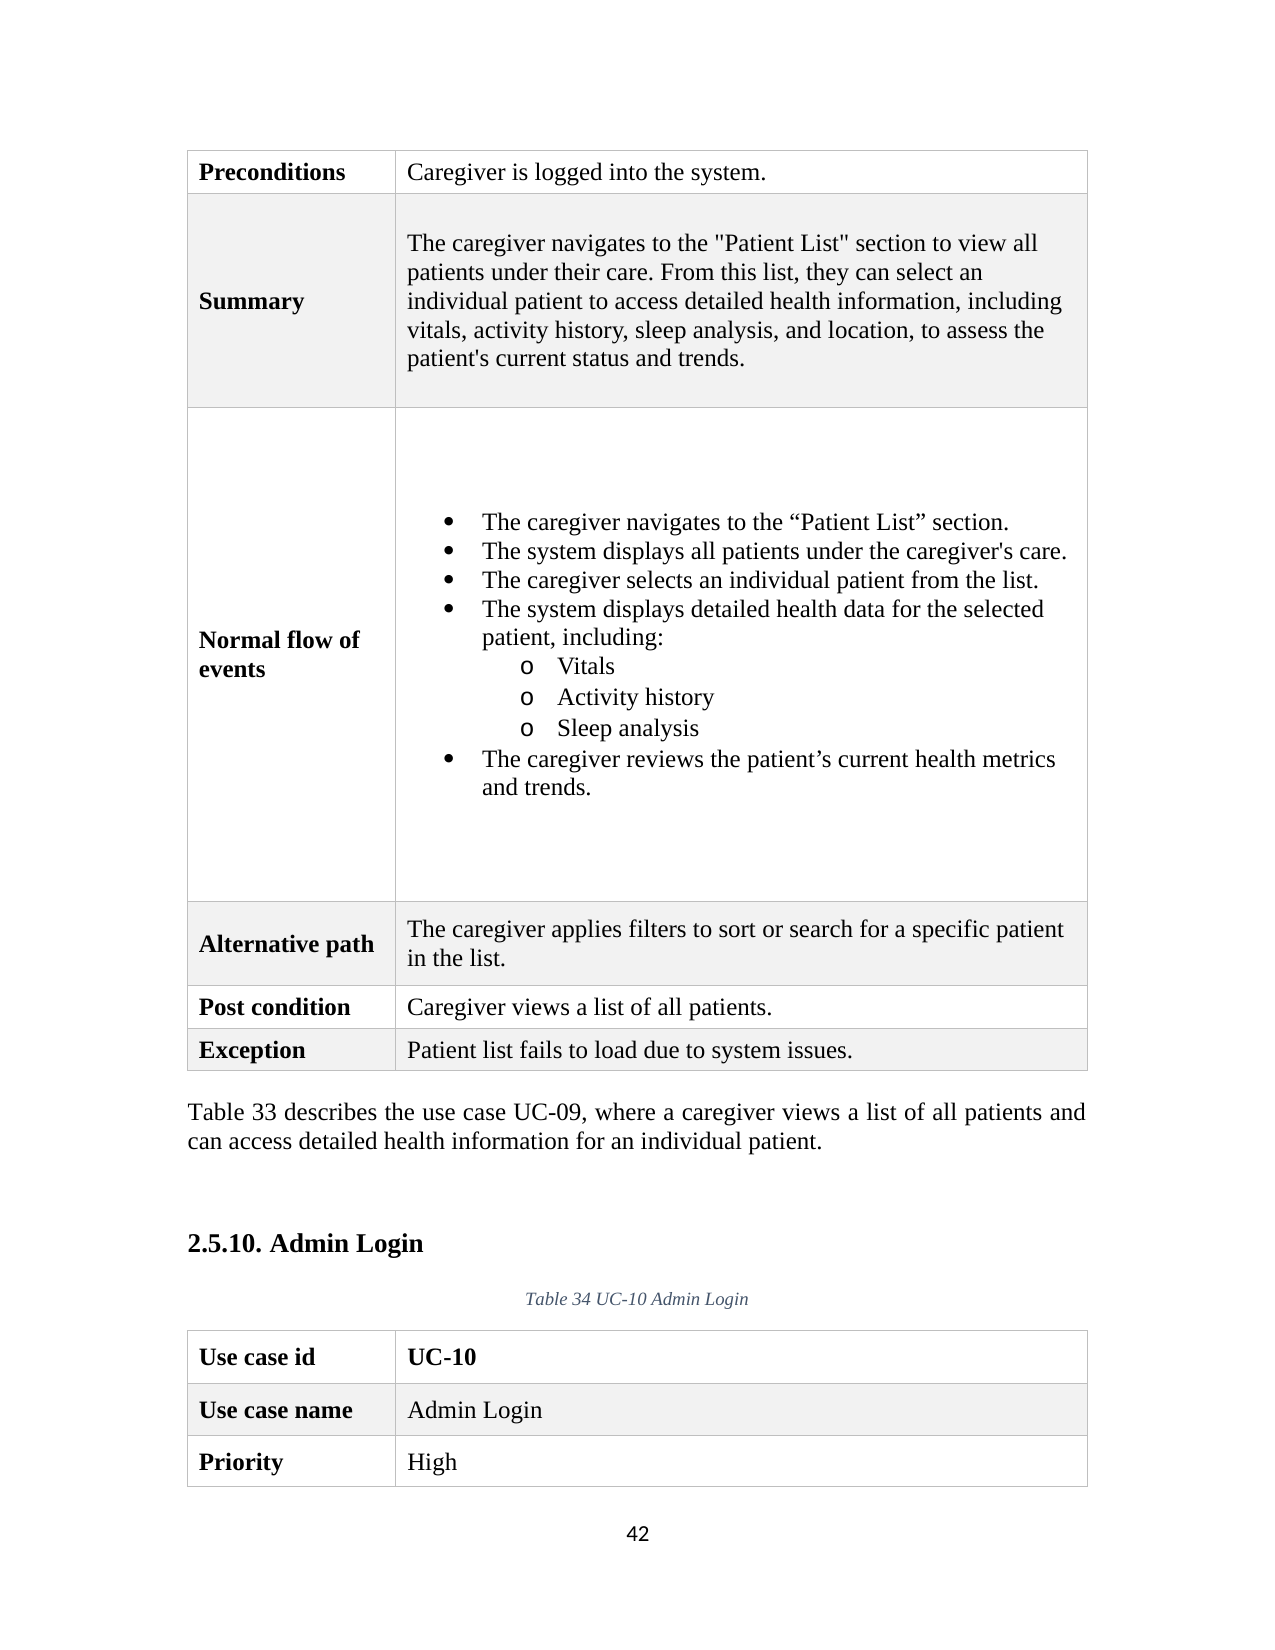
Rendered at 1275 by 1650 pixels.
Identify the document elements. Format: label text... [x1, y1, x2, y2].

table_cell The caregiver navigates to the “Patient List” section. The system displays all patients under the caregiver's care. The caregiver selects an individual patient from the list. The system displays detailed health data for the selected patient, including: Vitals Activity history Sleep analysis The caregiver reviews the patient’s current health metrics and trends. [396, 408, 1087, 901]
table_cell Caregiver is logged into the system. [396, 151, 1087, 193]
table_cell Use case name [188, 1384, 395, 1435]
table_cell Patient list fails to load due to system issues. [396, 1029, 1087, 1070]
table_cell Preconditions [188, 151, 395, 193]
text Table 34 UC-10 Admin Login [187, 1287, 1087, 1309]
table_cell Normal flow of events [188, 408, 395, 901]
table_cell Exception [188, 1029, 395, 1070]
table_header Use case id [188, 1331, 395, 1383]
table_cell The caregiver applies filters to sort or search for a specific patient in the list. [396, 902, 1087, 985]
table_cell Summary [188, 194, 395, 407]
table_cell Priority [188, 1436, 395, 1486]
table_cell Post condition [188, 986, 395, 1027]
table_cell The caregiver navigates to the "Patient List" section to view all patients under their care. From this list, they can select an individual patient to access detailed health information, including vitals, activity history, sleep analysis, and location, to assess the patient's current status and trends. [396, 194, 1087, 407]
table_cell Alternative path [188, 902, 395, 985]
table_header UC-10 [396, 1331, 1087, 1383]
subtitle Admin Login [187, 1227, 1087, 1258]
table_cell High [396, 1436, 1087, 1486]
table_cell Admin Login [396, 1384, 1087, 1435]
table_cell Caregiver views a list of all patients. [396, 986, 1087, 1027]
text Table 33 describes the use case UC-09, where a caregiver views a list of all patients and can access detailed health information for an individual patient. [187, 1071, 1087, 1155]
